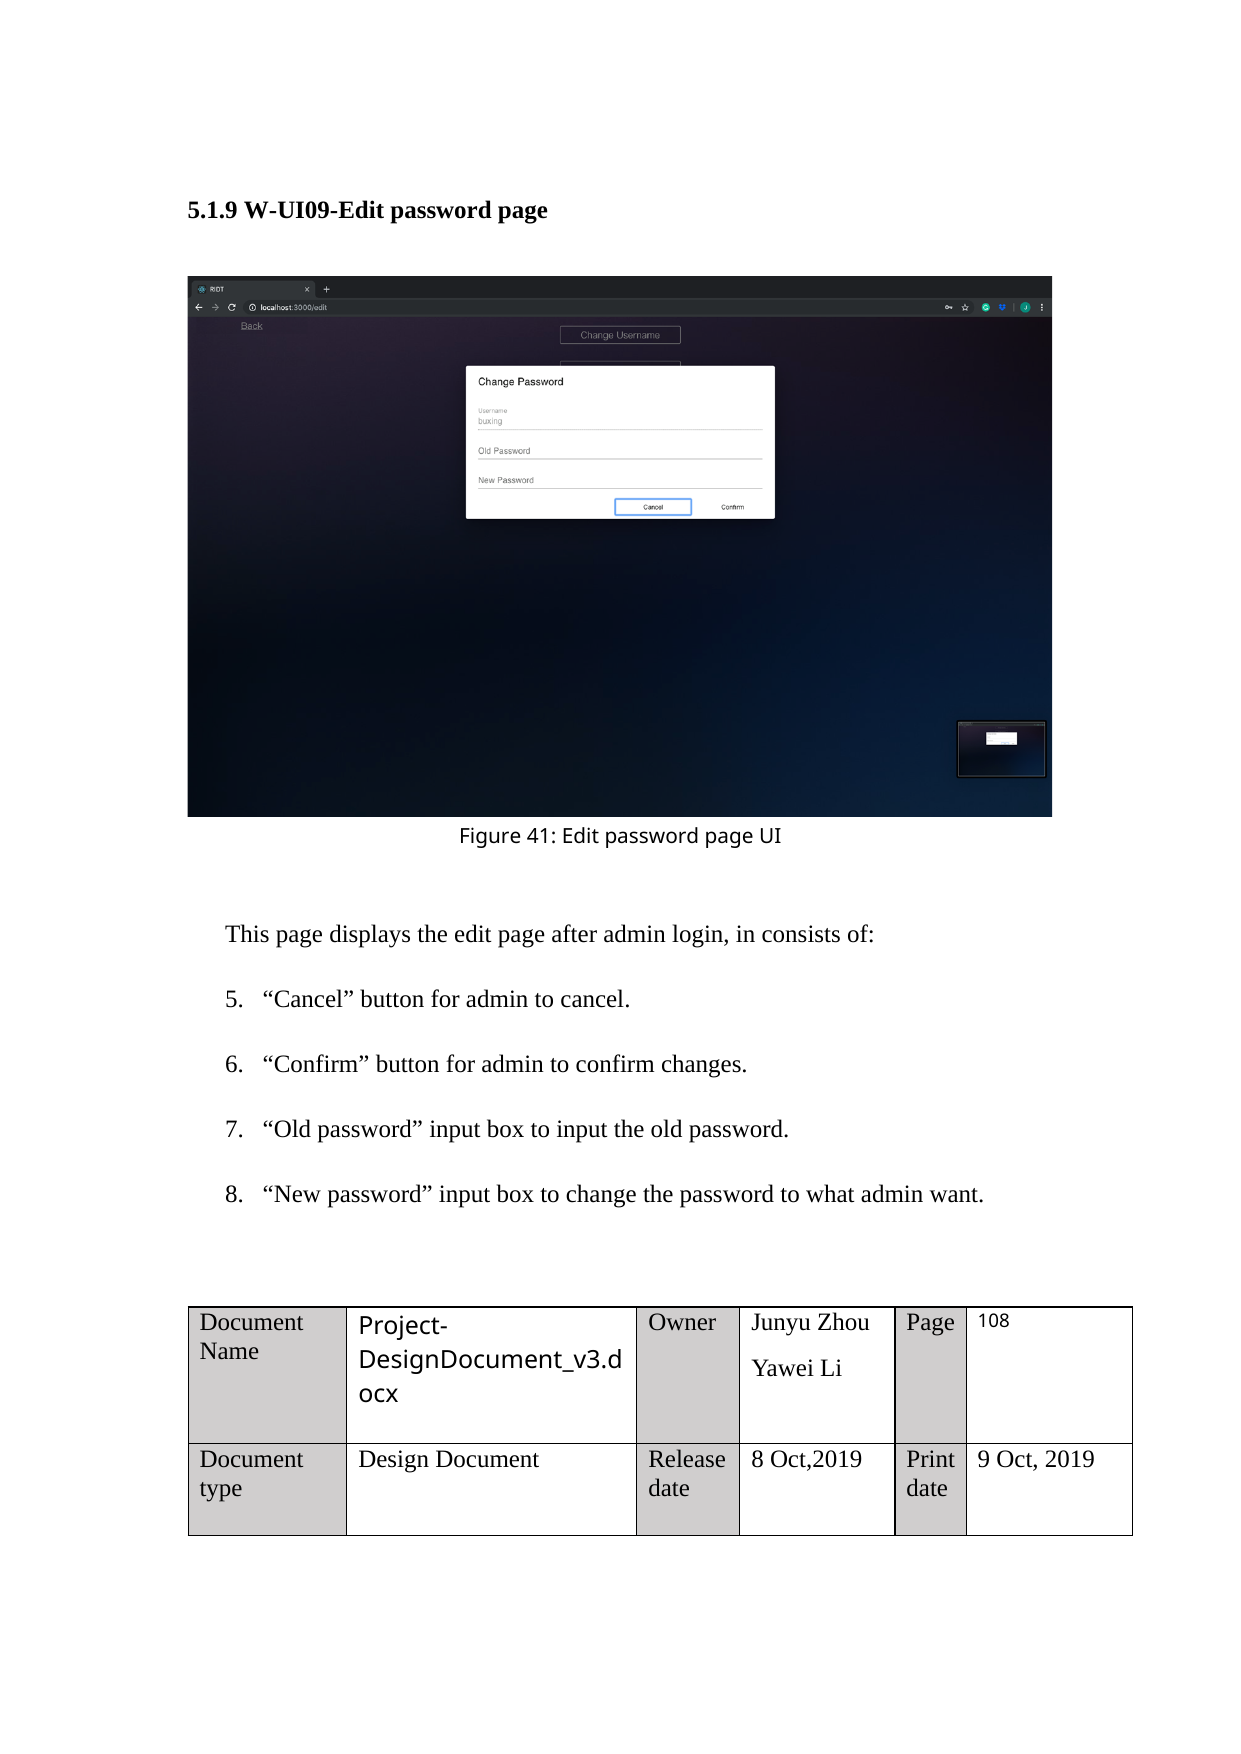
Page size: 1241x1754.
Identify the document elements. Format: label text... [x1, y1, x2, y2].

list “Cancel” button for admin to cancel. [225, 982, 1053, 1016]
picture [187, 276, 1053, 817]
list “New password” input box to change the password to what admin want. [225, 1177, 1053, 1211]
text This page displays the edit page after admin login, in consists of: [187, 917, 1053, 951]
list “Old password” input box to input the old password. [225, 1112, 1053, 1146]
list “Confirm” button for admin to confirm changes. [225, 1047, 1053, 1081]
subtitle 5.1.9 W-UI09-Edit password page [187, 193, 1053, 227]
text Figure 41: Edit password page UI [187, 818, 1053, 852]
